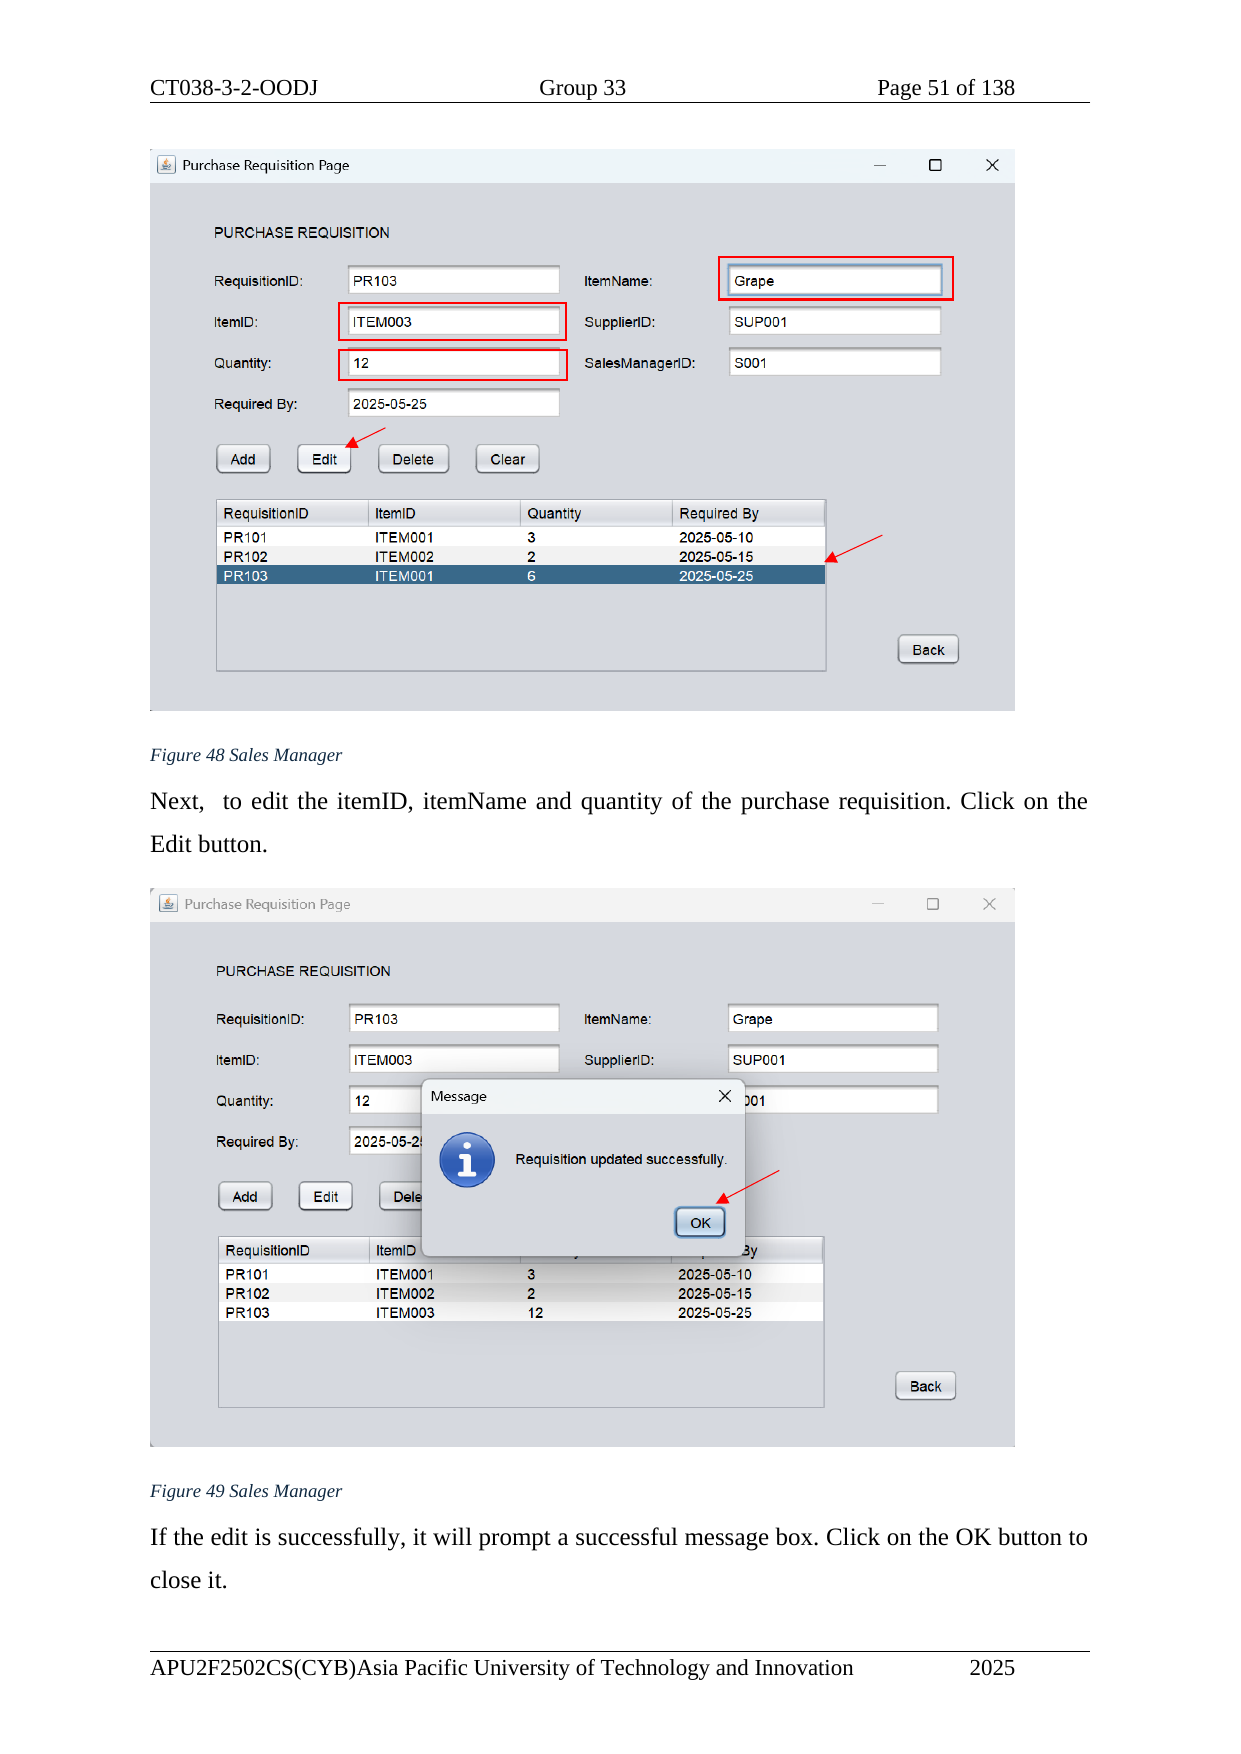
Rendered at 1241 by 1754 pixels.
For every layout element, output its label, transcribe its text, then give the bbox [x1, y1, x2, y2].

text Next, to edit the itemID, itemName and quantity of the purchase requisition. Click on the Edit button. [150, 786, 1090, 858]
text If the edit is successfully, it will prompt a successful message box. Click on the OK button to close it. [150, 1522, 1090, 1594]
text Figure 49 Sales Manager [150, 1479, 1090, 1501]
picture [150, 888, 1015, 1447]
text Figure 48 Sales Manager [150, 744, 1090, 765]
picture [150, 149, 1015, 711]
